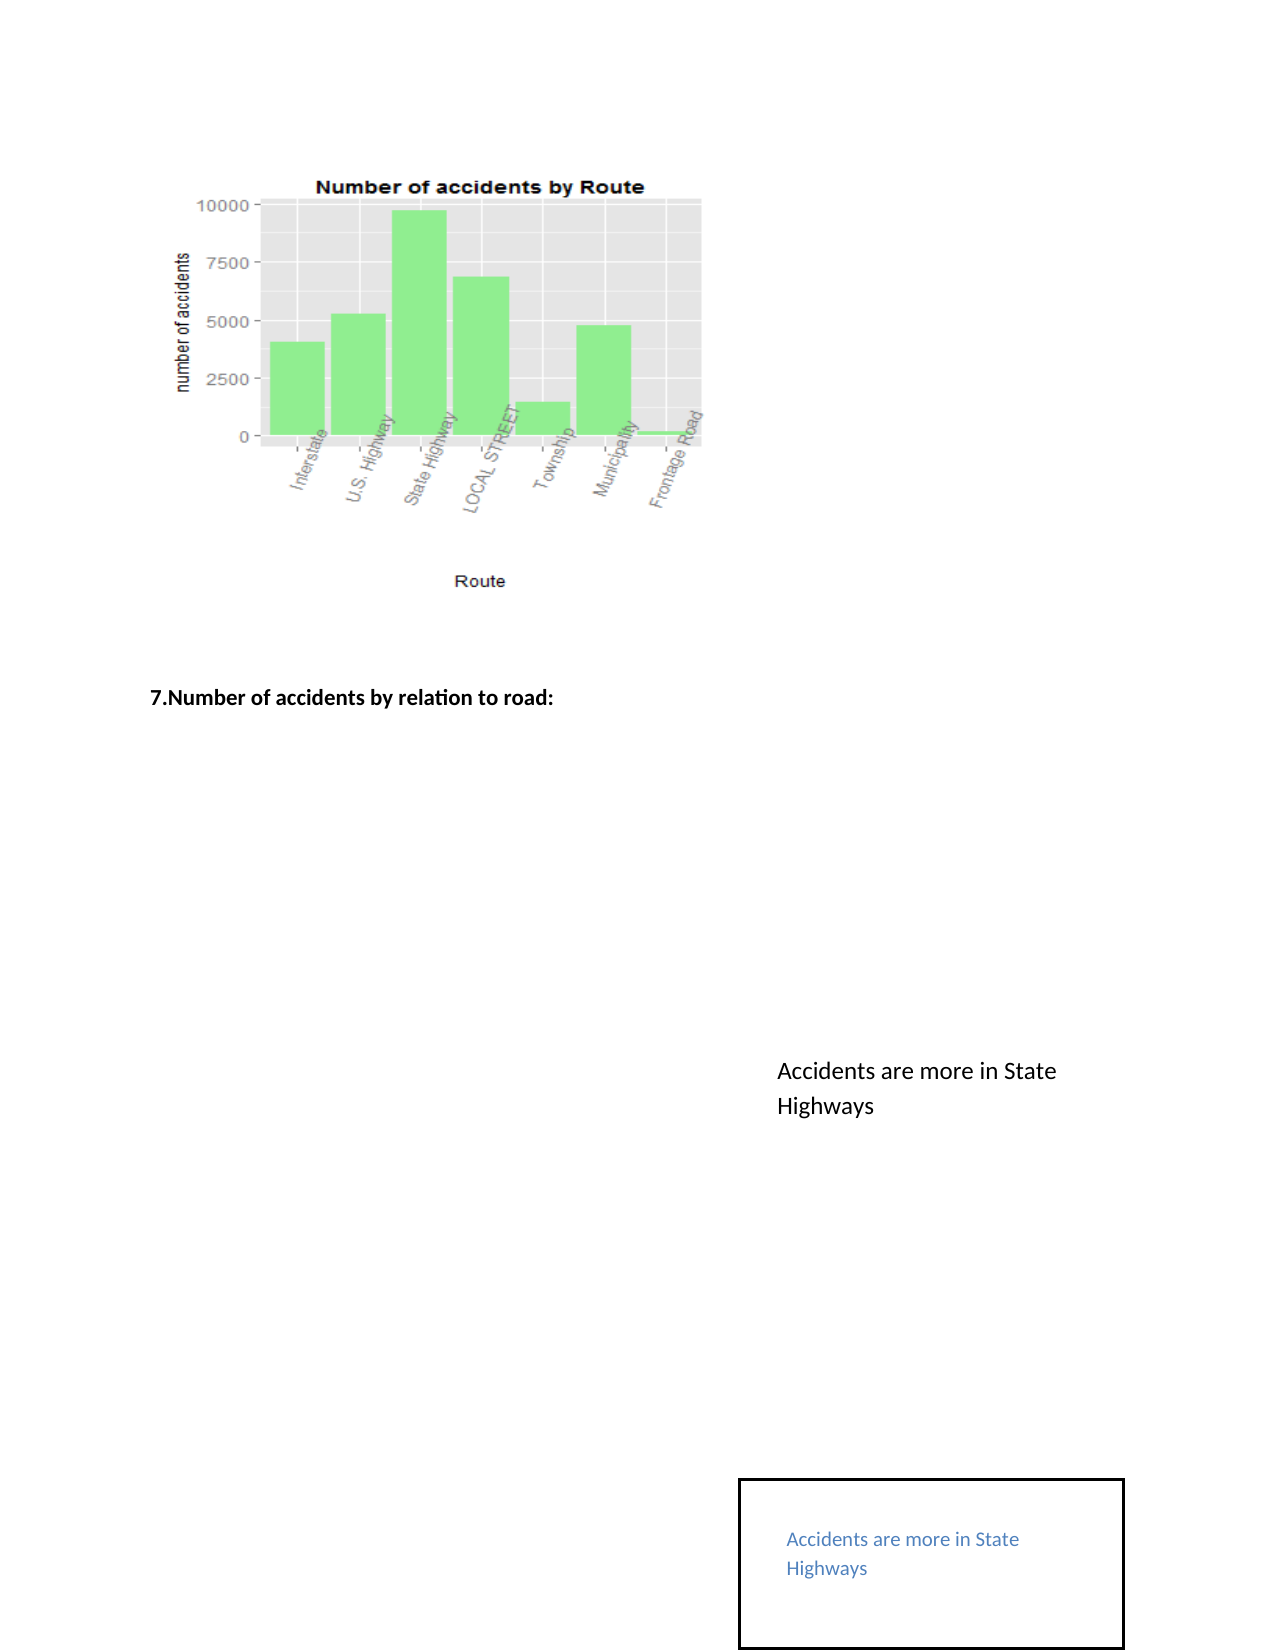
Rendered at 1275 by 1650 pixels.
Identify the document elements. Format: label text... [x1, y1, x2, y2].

picture [150, 150, 733, 605]
text 7.Number of accidents by relation to road: [150, 683, 1125, 711]
